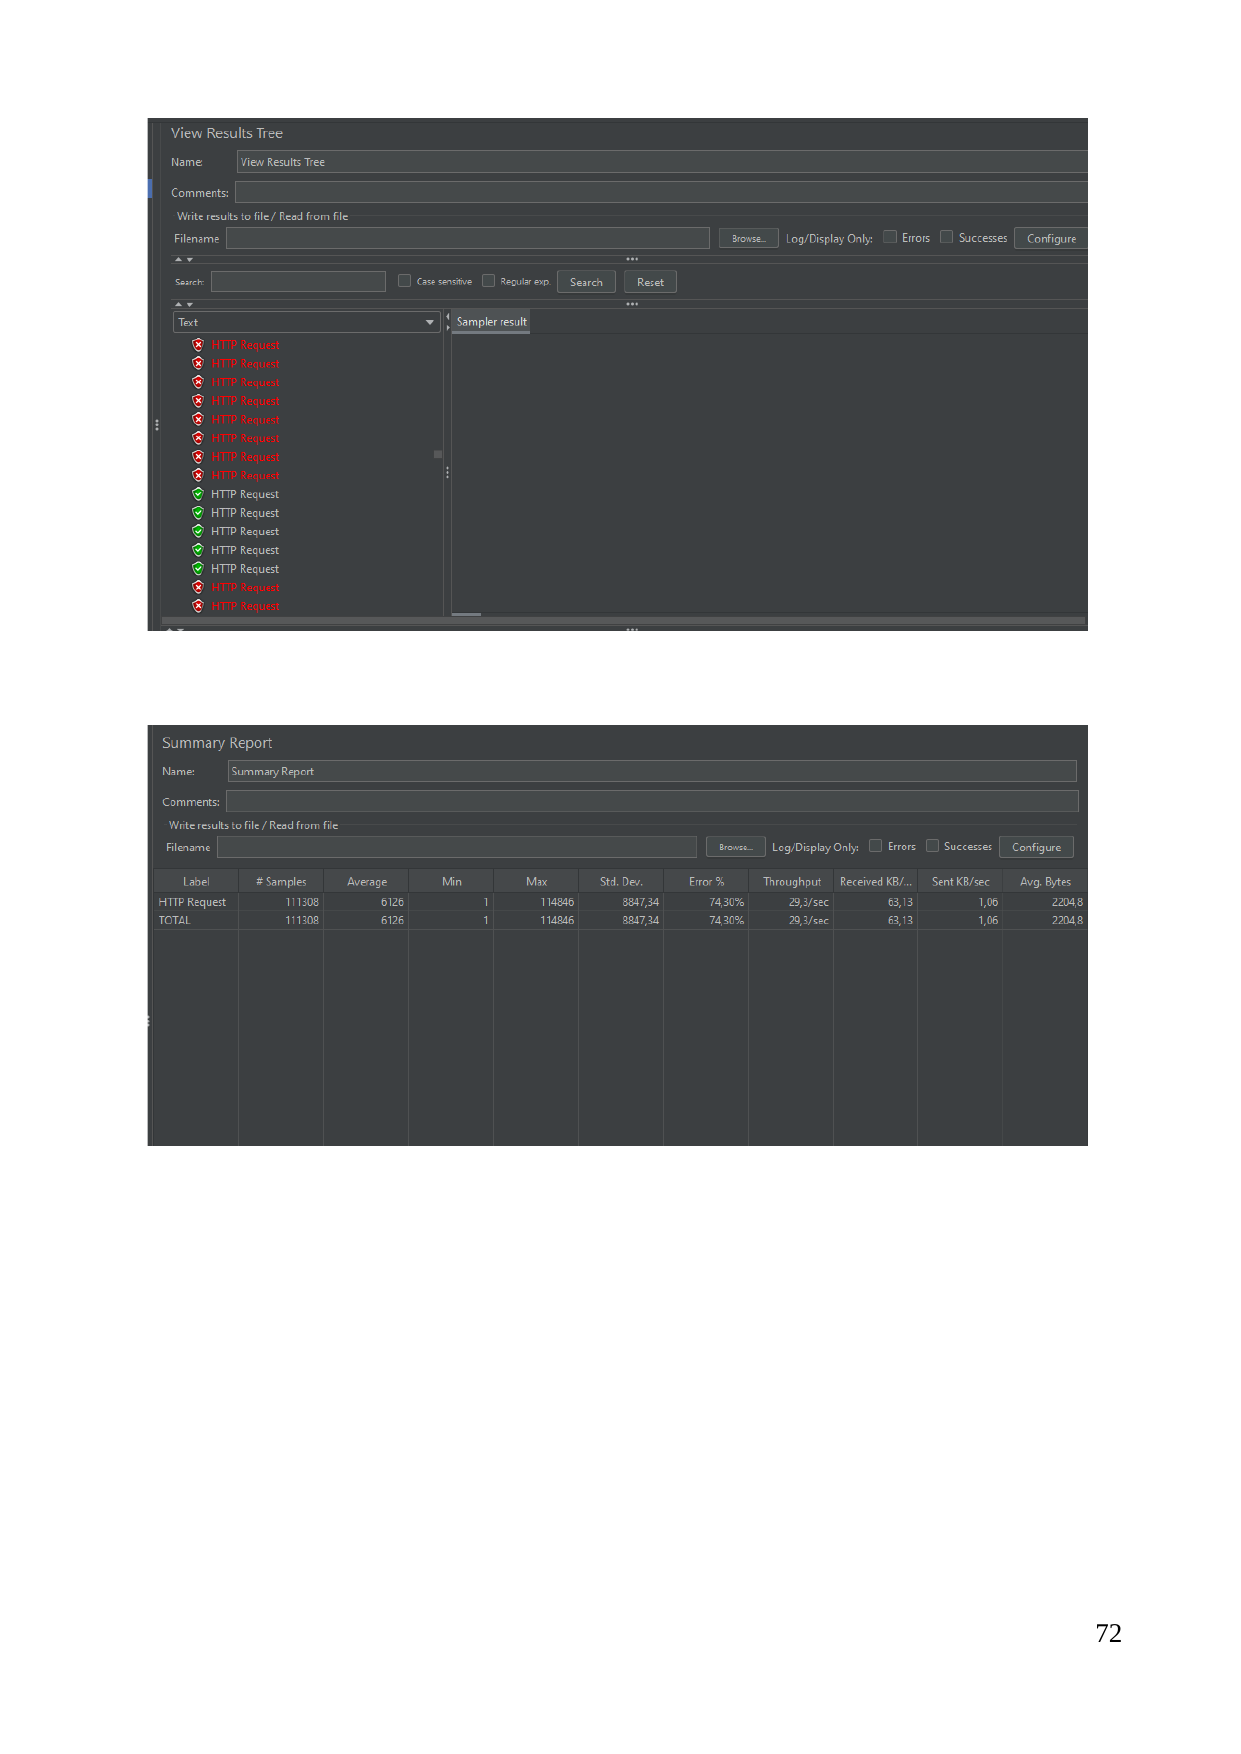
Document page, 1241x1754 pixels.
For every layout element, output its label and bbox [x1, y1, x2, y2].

picture [147, 725, 1088, 1146]
picture [147, 118, 1088, 631]
